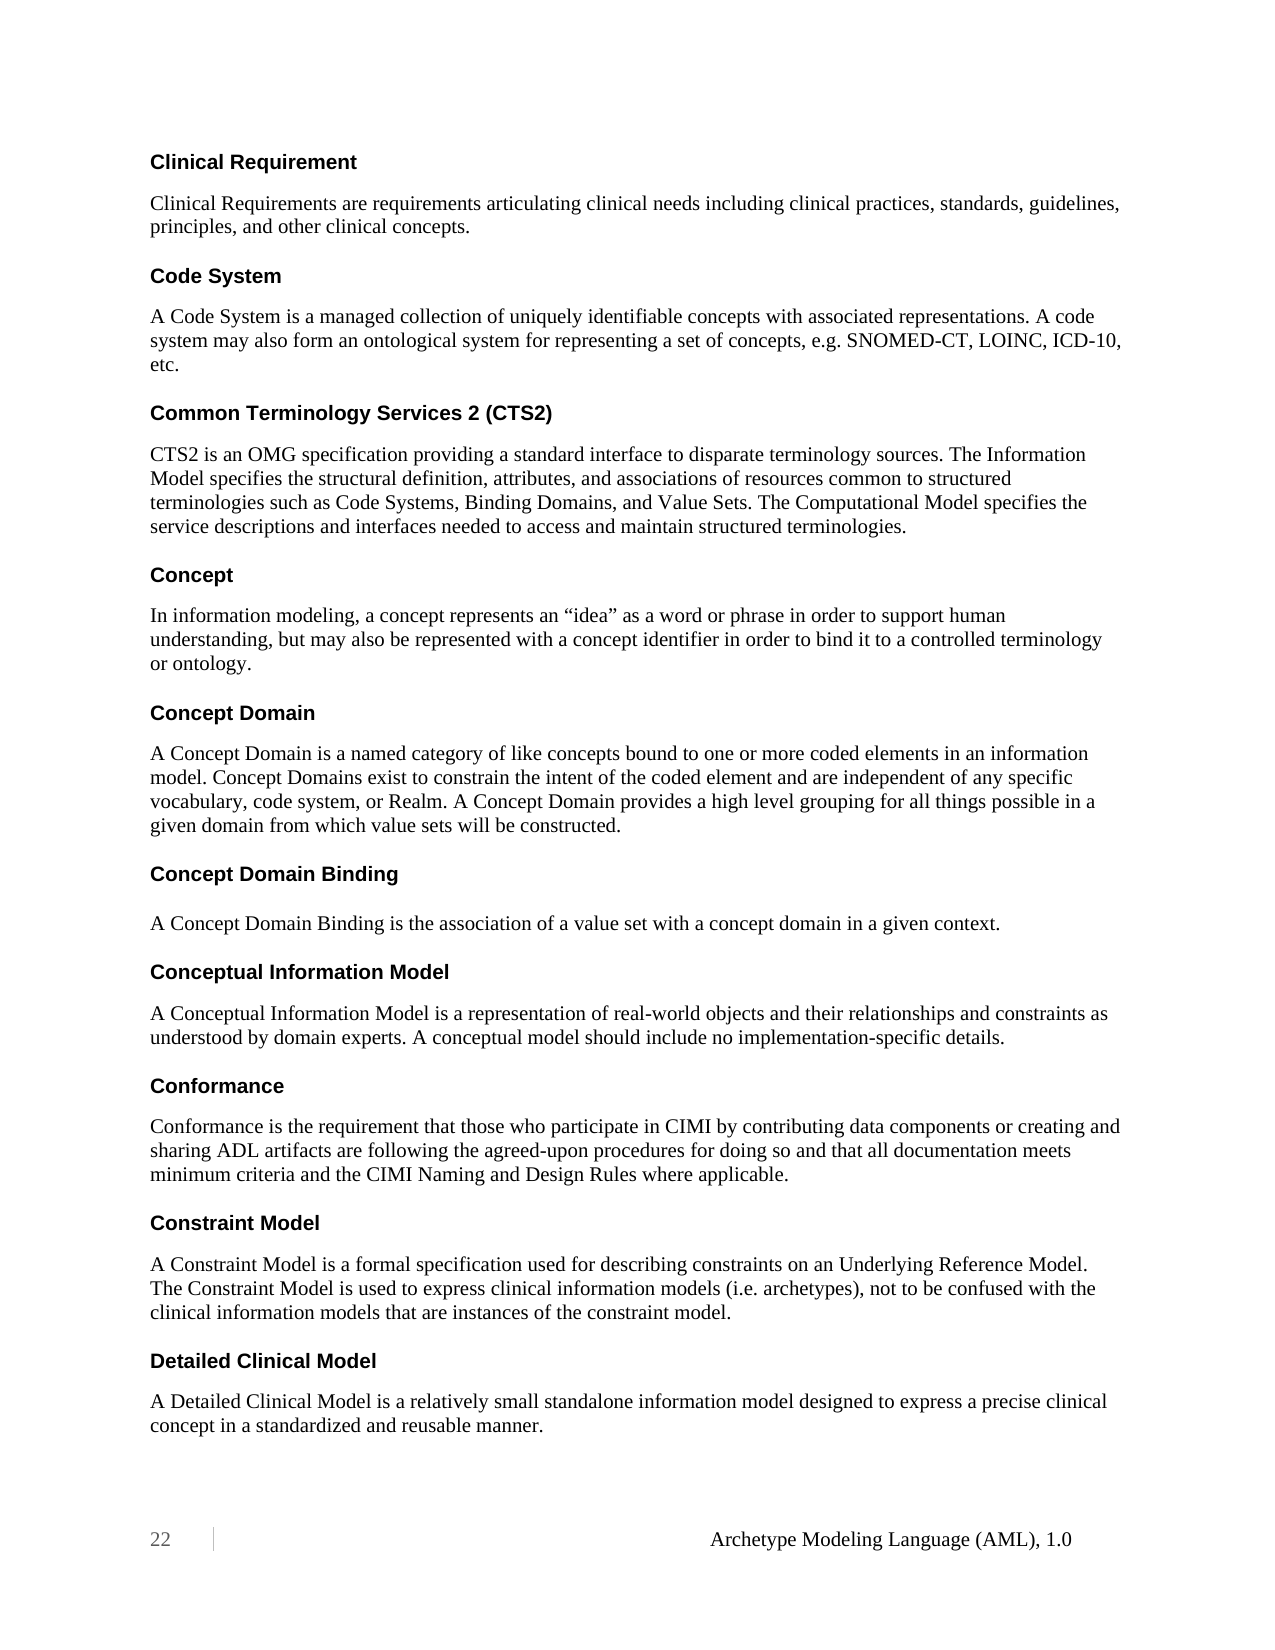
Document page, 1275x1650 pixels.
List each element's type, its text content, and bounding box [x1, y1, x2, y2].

text Conformance is the requirement that those who participate in CIMI by contributing data components or creating and sharing ADL artifacts are following the agreed-upon procedures for doing so and that all documentation meets minimum criteria and the CIMI Naming and Design Rules where applicable. [150, 1114, 1125, 1186]
text Conceptual Information Model [150, 960, 1125, 984]
text A Detailed Clinical Model is a relatively small standalone information model designed to express a precise clinical concept in a standardized and reusable manner. [150, 1389, 1125, 1437]
text Concept [150, 563, 1125, 587]
text A Concept Domain Binding is the association of a value set with a concept domain in a given context. [150, 911, 1125, 935]
text A Constraint Model is a formal specification used for describing constraints on an Underlying Reference Model. The Constraint Model is used to express clinical information models (i.e. archetypes), not to be confused with the clinical information models that are instances of the constraint model. [150, 1252, 1125, 1324]
text Conformance [150, 1074, 1125, 1098]
text Code System [150, 263, 1125, 287]
text Concept Domain [150, 700, 1125, 724]
text A Conceptual Information Model is a representation of real-world objects and their relationships and constraints as understood by domain experts. A conceptual model should include no implementation-specific details. [150, 1001, 1125, 1049]
text Clinical Requirements are requirements articulating clinical needs including clinical practices, standards, guidelines, principles, and other clinical concepts. [150, 190, 1125, 238]
text Constraint Model [150, 1211, 1125, 1235]
text A Concept Domain is a named category of like concepts bound to one or more coded elements in an information model. Concept Domains exist to constrain the intent of the coded element and are independent of any specific vocabulary, code system, or Realm. A Concept Domain provides a high level grouping for all things possible in a given domain from which value sets will be constructed. [150, 741, 1125, 837]
text CTS2 is an OMG specification providing a standard interface to disparate terminology sources. The Information Model specifies the structural definition, attributes, and associations of resources common to structured terminologies such as Code Systems, Binding Domains, and Value Sets. The Computational Model specifies the service descriptions and interfaces needed to access and maintain structured terminologies. [150, 442, 1125, 538]
text In information modeling, a concept represents an “idea” as a word or phrase in order to support human understanding, but may also be represented with a concept identifier in order to bind it to a controlled terminology or ontology. [150, 603, 1125, 675]
text A Code System is a managed collection of uniquely identifiable concepts with associated representations. A code system may also form an ontological system for representing a set of concepts, e.g. SNOMED-CT, LOINC, ICD-10, etc. [150, 304, 1125, 376]
text Clinical Requirement [150, 150, 1125, 174]
text Common Terminology Services 2 (CTS2) [150, 401, 1125, 425]
text Detailed Clinical Model [150, 1349, 1125, 1373]
text Concept Domain Binding [150, 862, 1125, 886]
